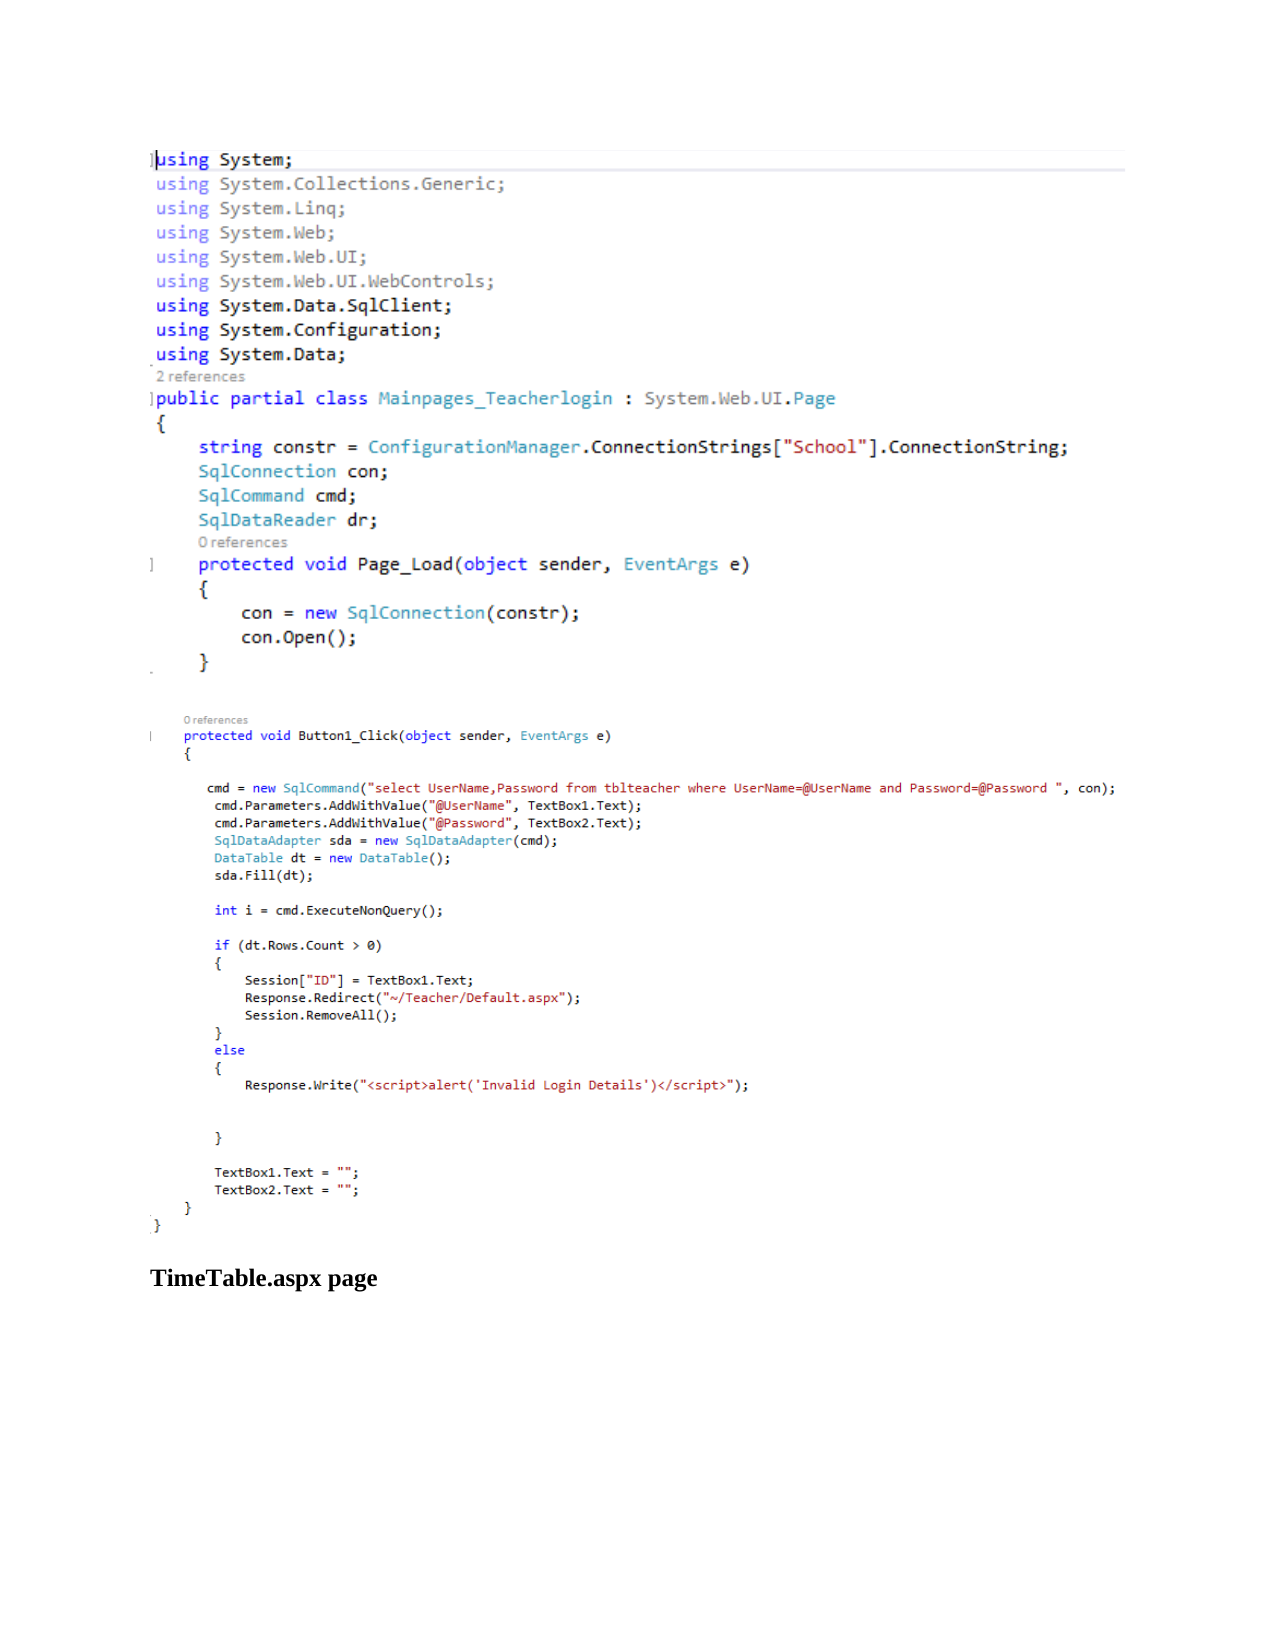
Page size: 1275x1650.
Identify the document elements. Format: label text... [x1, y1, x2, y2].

picture [150, 716, 1125, 1238]
picture [150, 150, 1125, 692]
text TimeTable.aspx page [150, 1263, 1125, 1291]
